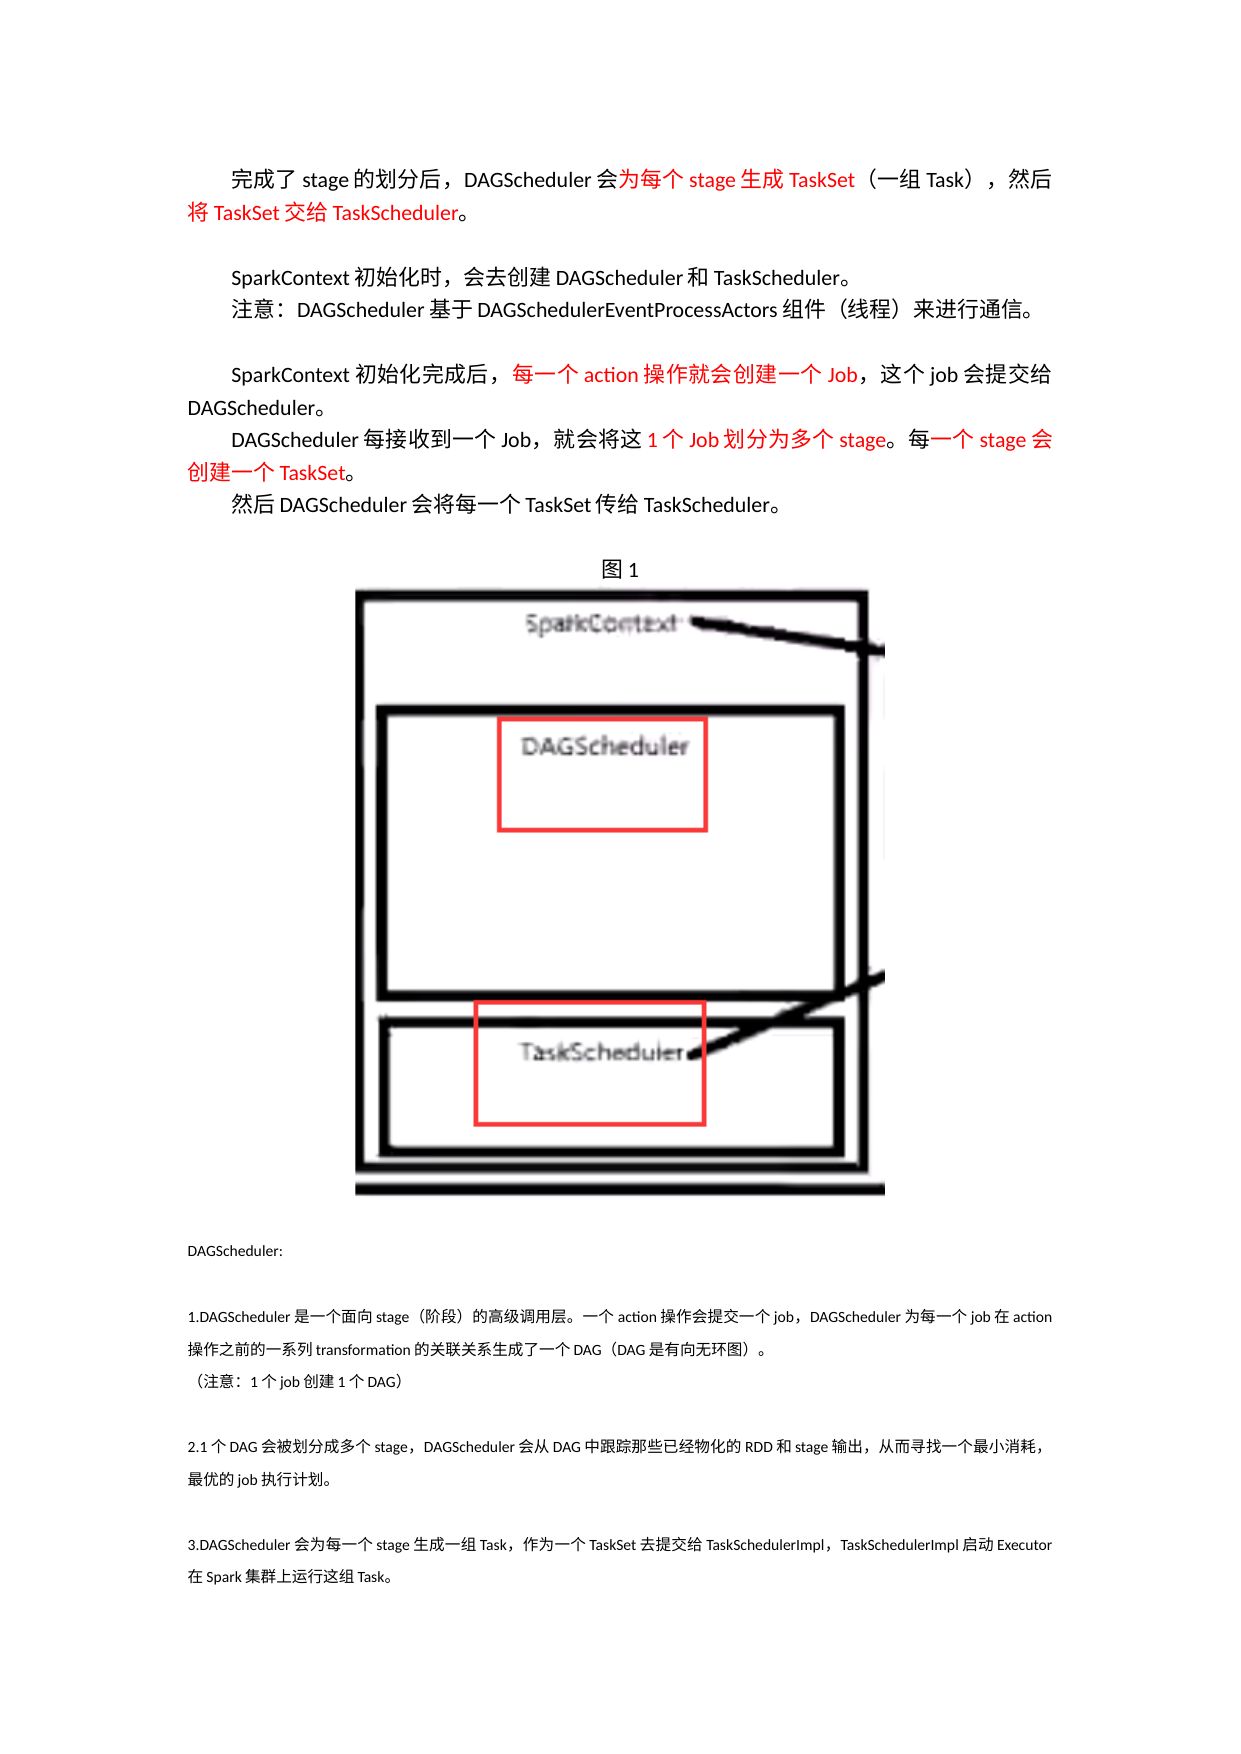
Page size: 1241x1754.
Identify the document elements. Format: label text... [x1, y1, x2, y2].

text 完成了stage的划分后，DAGScheduler会为每个stage生成TaskSet（一组Task），然后将TaskSet交给TaskScheduler。 [187, 162, 1053, 227]
picture [355, 584, 885, 1199]
list 3.DAGScheduler会为每一个stage生成一组Task，作为一个TaskSet去提交给TaskSchedulerImpl，TaskSchedulerImpl启动Executor在Spark集群上运行这组Task。 [187, 1527, 1053, 1592]
text SparkContext初始化时，会去创建DAGScheduler和TaskScheduler。 [187, 259, 1053, 292]
text 然后DAGScheduler会将每一个TaskSet传给TaskScheduler。 [187, 487, 1053, 519]
list DAGScheduler: [187, 1234, 1053, 1267]
text 注意：DAGScheduler基于DAGSchedulerEventProcessActors组件（线程）来进行通信。 [187, 292, 1053, 324]
text DAGScheduler每接收到一个Job，就会将这1个Job划分为多个stage。每一个stage会创建一个TaskSet。 [187, 422, 1053, 487]
text SparkContext初始化完成后，每一个action操作就会创建一个Job，这个job会提交给DAGScheduler。 [187, 357, 1053, 422]
text 图1 [187, 552, 1053, 584]
list 1.DAGScheduler是一个面向stage（阶段）的高级调用层。一个action操作会提交一个job，DAGScheduler为每一个job在action操作之前的一系列transformation的关联关系生成了一个DAG（DAG是有向无环图）。 [187, 1299, 1053, 1364]
list （注意：1个job创建1个DAG） [187, 1364, 1053, 1397]
list 2.1个DAG会被划分成多个stage，DAGScheduler会从DAG中跟踪那些已经物化的RDD和stage输出，从而寻找一个最小消耗，最优的job执行计划。 [187, 1429, 1053, 1494]
